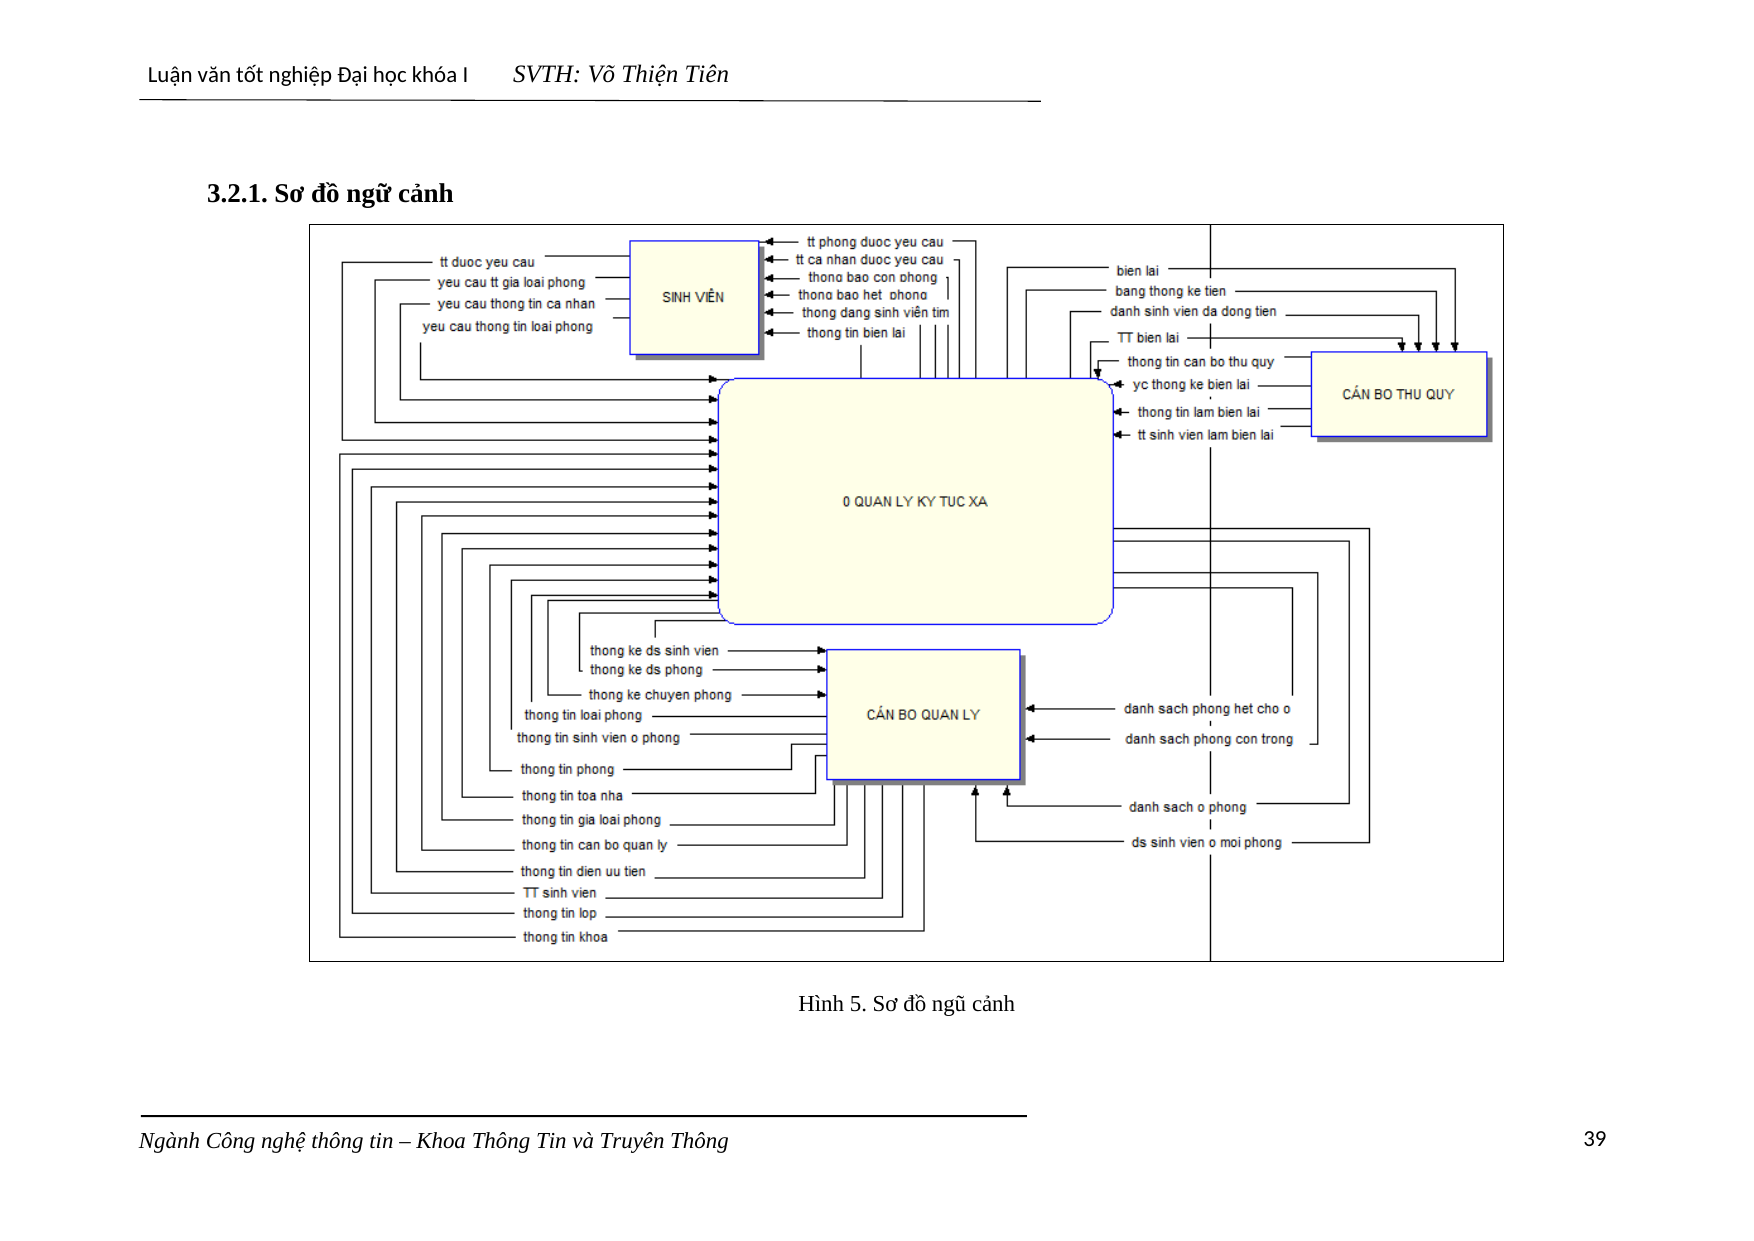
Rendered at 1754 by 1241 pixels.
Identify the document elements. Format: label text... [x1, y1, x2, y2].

picture [310, 225, 1503, 961]
list Sơ đồ ngữ cảnh [207, 177, 1606, 208]
text Hình 5. Sơ đồ ngũ cảnh [207, 990, 1606, 1017]
